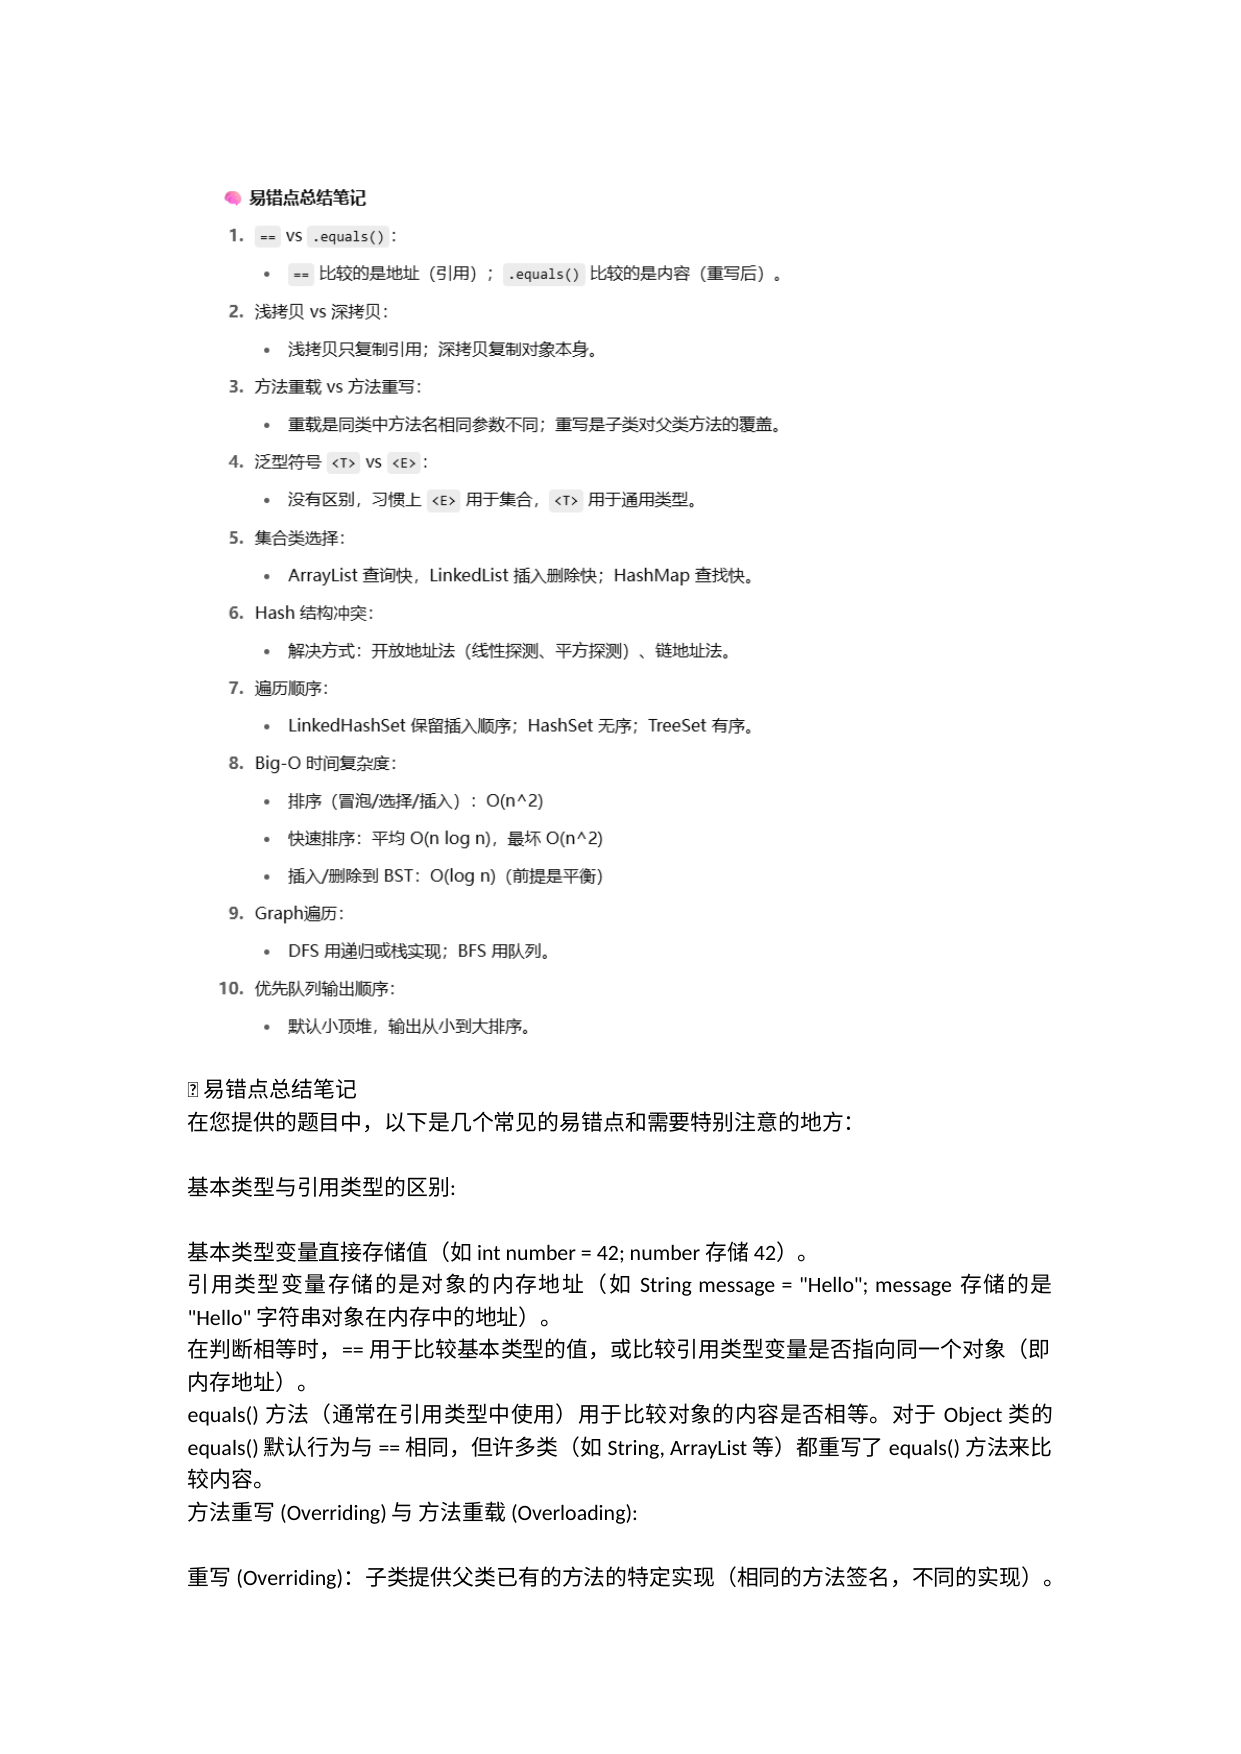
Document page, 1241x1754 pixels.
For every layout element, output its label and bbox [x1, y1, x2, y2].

picture [187, 162, 838, 1059]
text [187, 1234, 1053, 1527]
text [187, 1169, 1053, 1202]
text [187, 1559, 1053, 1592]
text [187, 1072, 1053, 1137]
